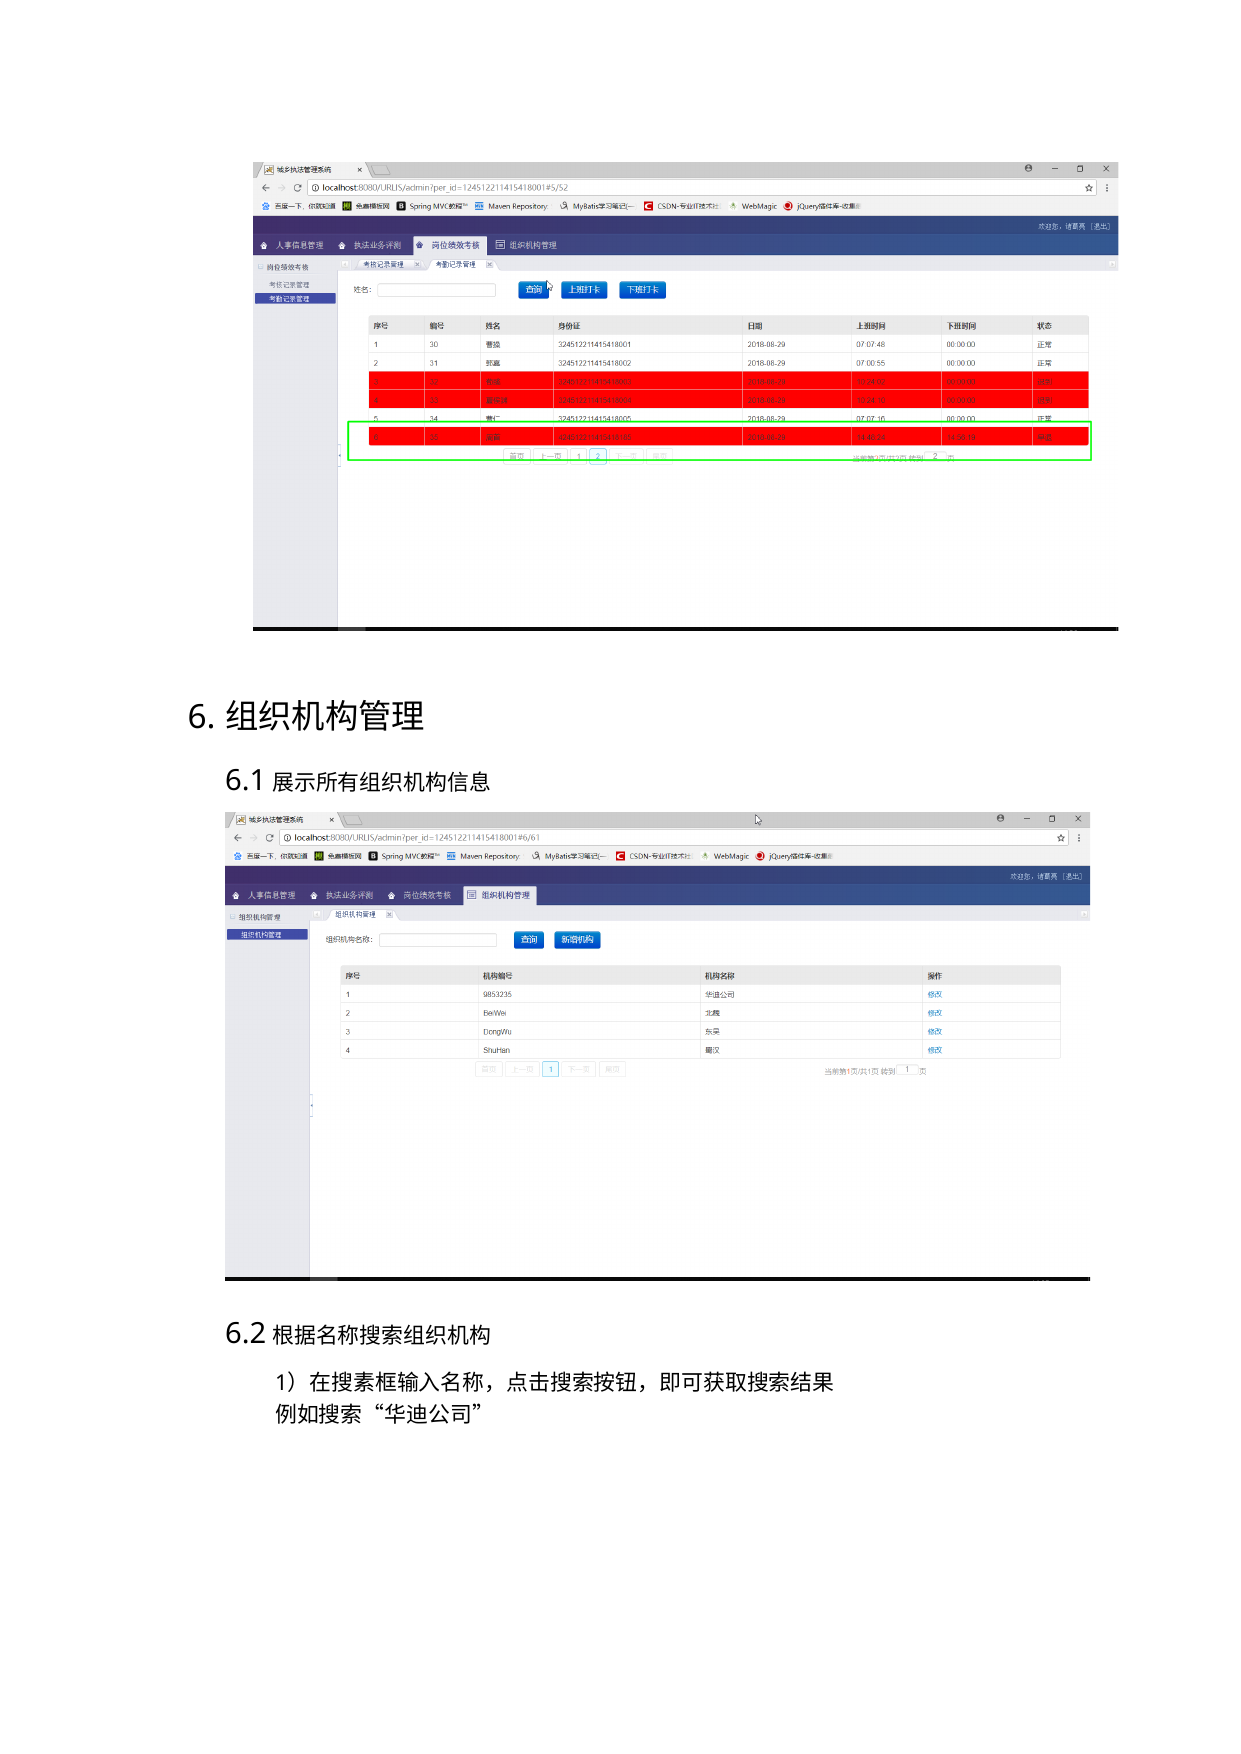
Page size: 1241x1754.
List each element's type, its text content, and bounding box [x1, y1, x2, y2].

picture [225, 812, 1091, 1281]
list 组织机构管理 [187, 682, 1053, 747]
picture [253, 162, 1119, 631]
list 6.1展示所有组织机构信息 [225, 747, 1053, 812]
list 1）在搜素框输入名称，点击搜索按钮，即可获取搜索结果 [225, 1364, 1053, 1397]
list 例如搜索“华迪公司” [225, 1397, 1053, 1429]
list 6.2根据名称搜索组织机构 [225, 1299, 1053, 1364]
